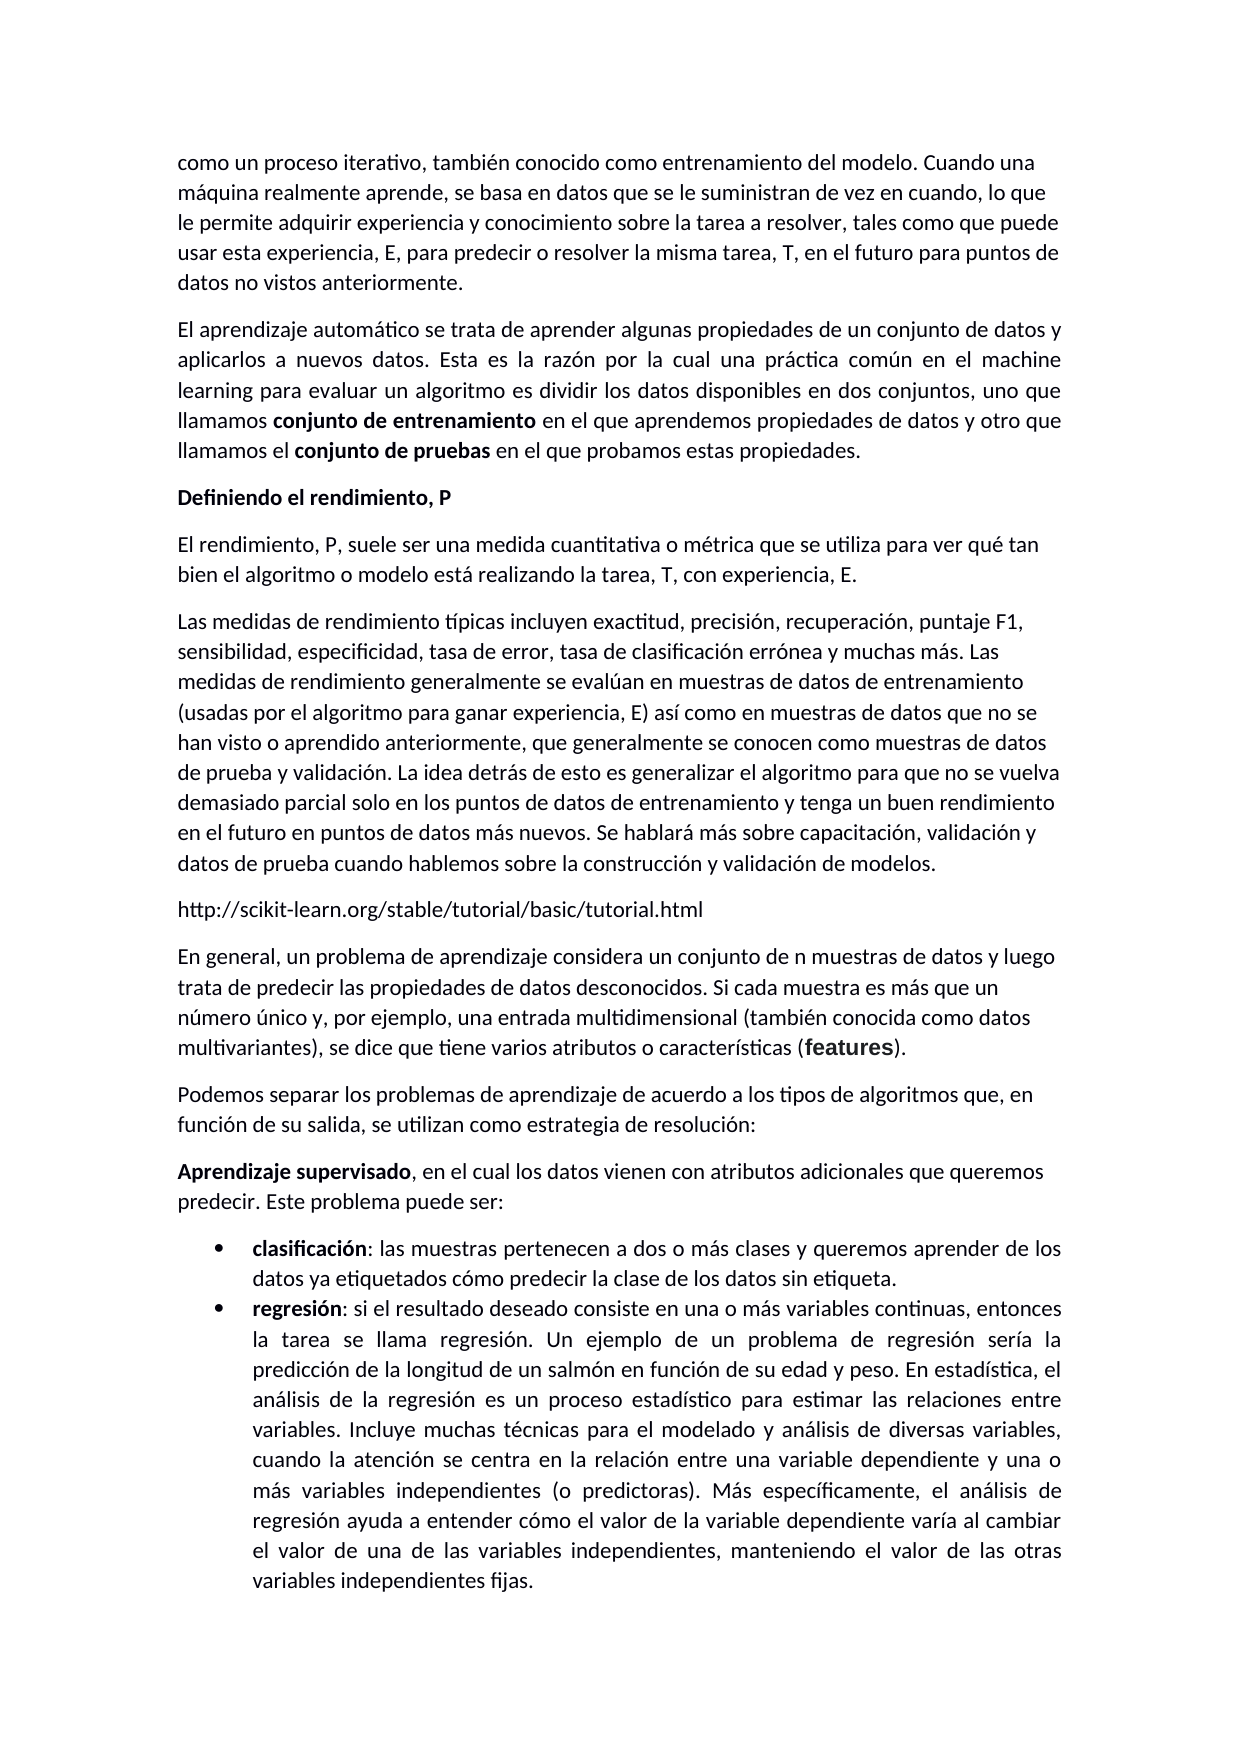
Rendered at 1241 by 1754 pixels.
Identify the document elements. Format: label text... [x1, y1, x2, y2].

text El aprendizaje automático se trata de aprender algunas propiedades de un conjunto de datos y aplicarlos a nuevos datos. Esta es la razón por la cual una práctica común en el machine learning para evaluar un algoritmo es dividir los datos disponibles en dos conjuntos, uno que llamamos conjunto de entrenamiento en el que aprendemos propiedades de datos y otro que llamamos el conjunto de pruebas en el que probamos estas propiedades. [177, 315, 1063, 464]
text En general, un problema de aprendizaje considera un conjunto de n muestras de datos y luego trata de predecir las propiedades de datos desconocidos. Si cada muestra es más que un número único y, por ejemplo, una entrada multidimensional (también conocida como datos multivariantes), se dice que tiene varios atributos o características (features). [177, 942, 1063, 1061]
text http://scikit-learn.org/stable/tutorial/basic/tutorial.html [177, 896, 1063, 923]
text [177, 148, 1063, 296]
list regresión: si el resultado deseado consiste en una o más variables continuas, entonces la tarea se llama regresión. Un ejemplo de un problema de regresión sería la predicción de la longitud de un salmón en función de su edad y peso. En estadística, el análisis de la regresión es un proceso estadístico para estimar las relaciones entre variables. Incluye muchas técnicas para el modelado y análisis de diversas variables, cuando la atención se centra en la relación entre una variable dependiente y una o más variables independientes (o predictoras). Más específicamente, el análisis de regresión ayuda a entender cómo el valor de la variable dependiente varía al cambiar el valor de una de las variables independientes, manteniendo el valor de las otras variables independientes fijas. [215, 1294, 1063, 1594]
text Aprendizaje supervisado, en el cual los datos vienen con atributos adicionales que queremos predecir. Este problema puede ser: [177, 1157, 1063, 1215]
text Podemos separar los problemas de aprendizaje de acuerdo a los tipos de algoritmos que, en función de su salida, se utilizan como estrategia de resolución: [177, 1080, 1063, 1138]
text El rendimiento, P, suele ser una medida cuantitativa o métrica que se utiliza para ver qué tan bien el algoritmo o modelo está realizando la tarea, T, con experiencia, E. [177, 530, 1063, 588]
text Definiendo el rendimiento, P [177, 483, 1063, 511]
text Las medidas de rendimiento típicas incluyen exactitud, precisión, recuperación, puntaje F1, sensibilidad, especificidad, tasa de error, tasa de clasificación errónea y muchas más. Las medidas de rendimiento generalmente se evalúan en muestras de datos de entrenamiento (usadas por el algoritmo para ganar experiencia, E) así como en muestras de datos que no se han visto o aprendido anteriormente, que generalmente se conocen como muestras de datos de prueba y validación. La idea detrás de esto es generalizar el algoritmo para que no se vuelva demasiado parcial solo en los puntos de datos de entrenamiento y tenga un buen rendimiento en el futuro en puntos de datos más nuevos. Se hablará más sobre capacitación, validación y datos de prueba cuando hablemos sobre la construcción y validación de modelos. [177, 607, 1063, 877]
list clasificación: las muestras pertenecen a dos o más clases y queremos aprender de los datos ya etiquetados cómo predecir la clase de los datos sin etiqueta. [215, 1234, 1063, 1292]
